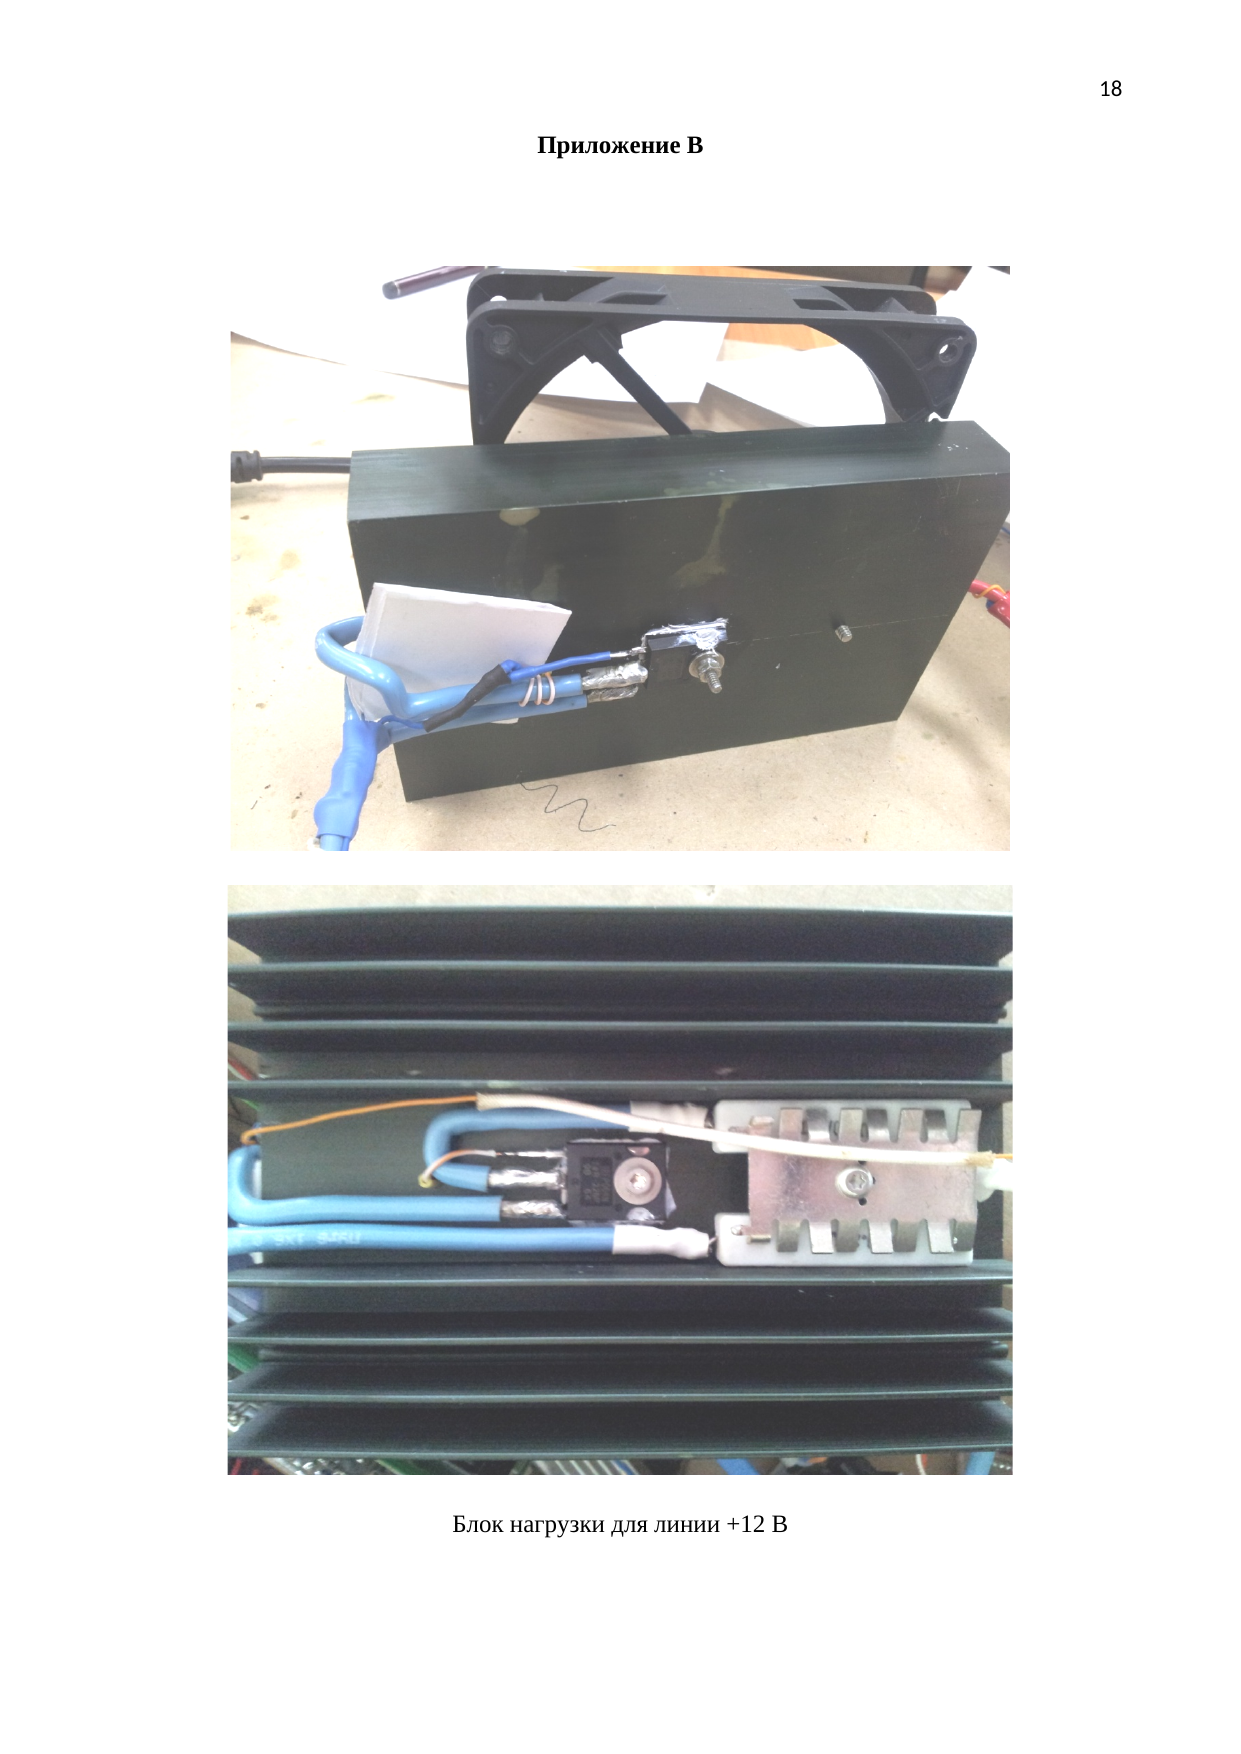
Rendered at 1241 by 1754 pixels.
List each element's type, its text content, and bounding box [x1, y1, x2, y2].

text Блок нагрузки для линии +12 В [118, 1509, 1122, 1538]
text Приложение В [118, 130, 1122, 159]
table_cell 7,5 кОм [230, 266, 1010, 851]
